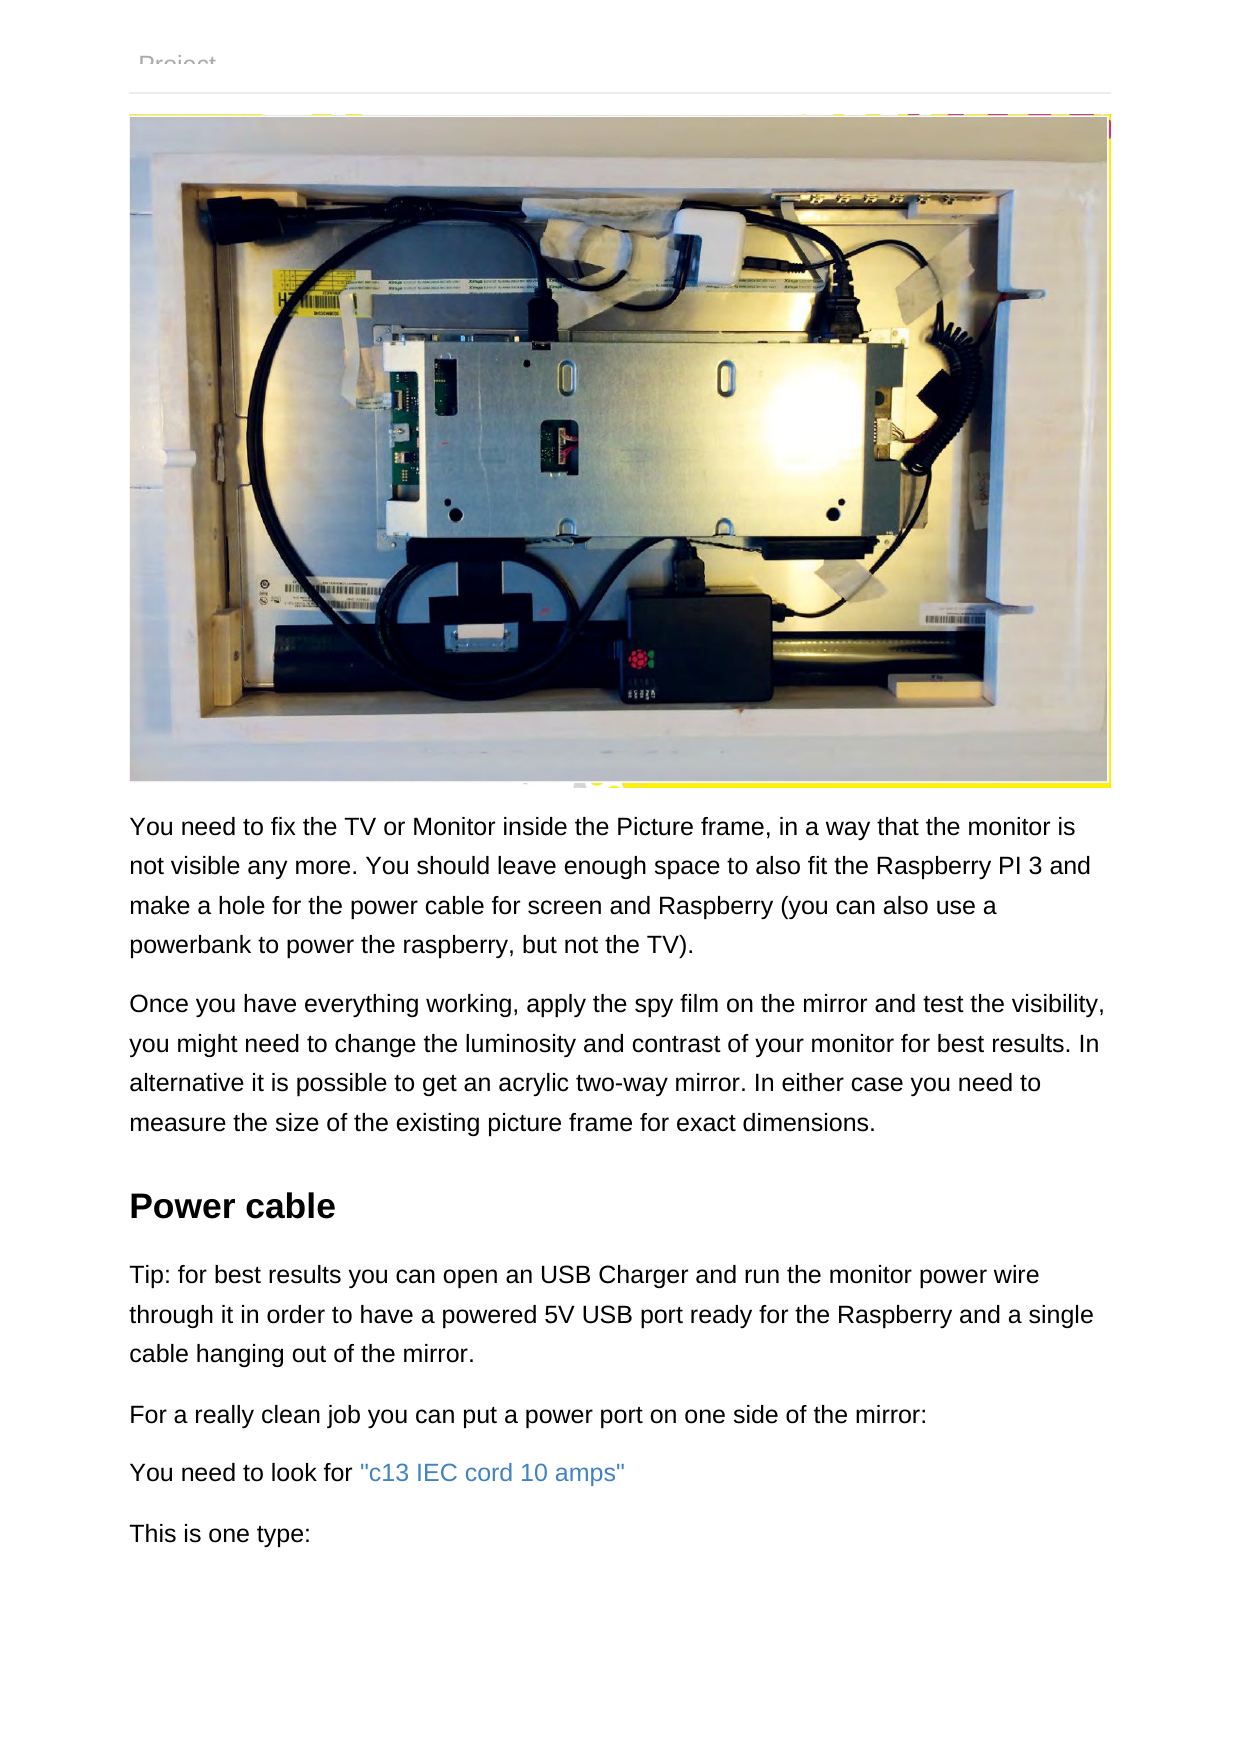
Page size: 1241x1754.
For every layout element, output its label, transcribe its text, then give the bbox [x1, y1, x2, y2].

text For a really clean job you can put a power port on one side of the mirror: You need to look for "c13 IEC cord 10 amps" [129, 1400, 930, 1487]
text This is one type: [129, 1519, 1123, 1548]
text You need to fix the TV or Monitor inside the Picture frame, in a way that the monitor is not visible any more. You should leave enough space to also fit the Raspberry PI 3 and make a hole for the power cable for screen and Raspberry (you can also use a powerbank to power the raspberry, but not the TV). [129, 812, 1094, 959]
picture [129, 114, 1111, 788]
text Tip: for best results you can open an USB Charger and run the monitor power wire through it in order to have a powered 5V USB port ready for the Raspberry and a single cable hanging out of the mirror. [129, 1260, 1097, 1368]
subtitle Power cable [129, 1186, 1123, 1226]
text Once you have everything working, apply the spy film on the mirror and test the visibility, you might need to change the luminosity and contrast of your monitor for best results. In alternative it is possible to get an acrylic two-way mirror. In either case you need to measure the size of the existing picture frame for exact dimensions. [129, 989, 1108, 1136]
